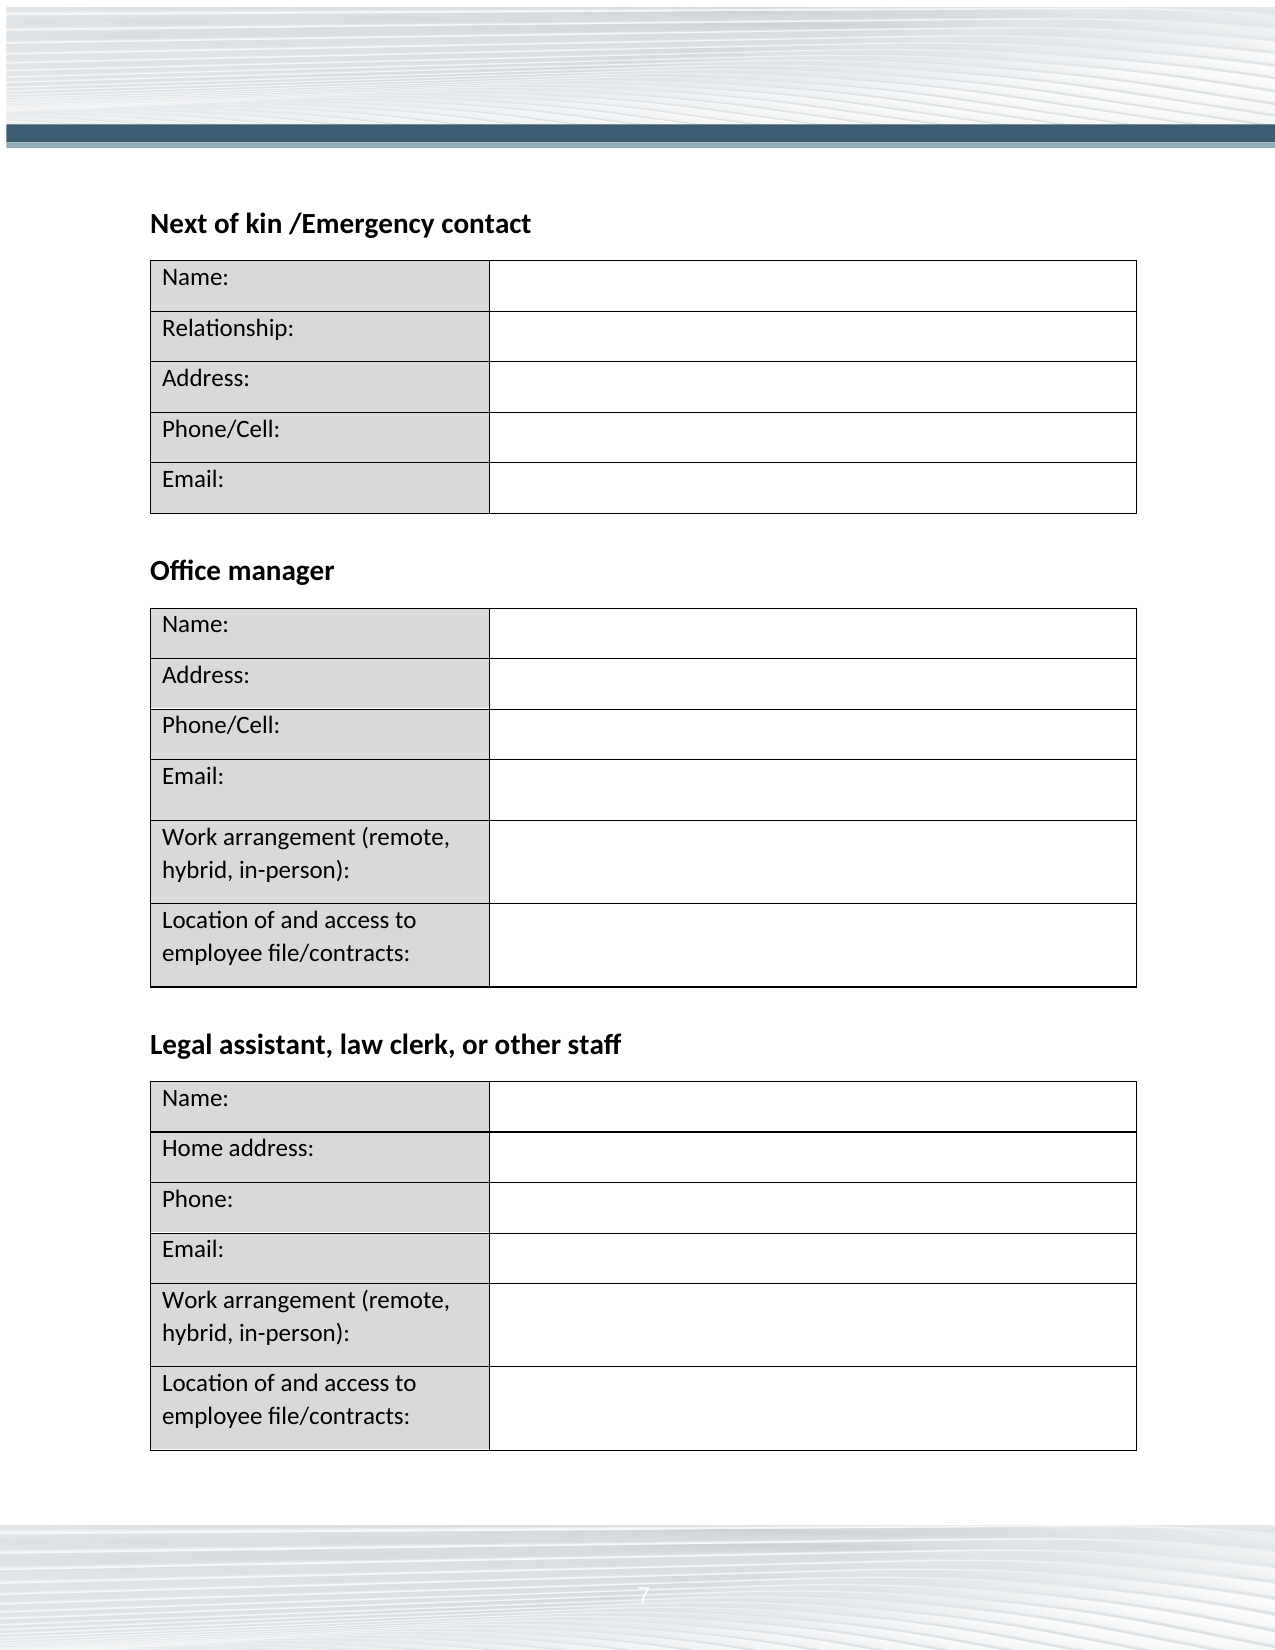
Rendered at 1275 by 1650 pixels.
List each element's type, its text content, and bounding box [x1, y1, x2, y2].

table_header [490, 1082, 1136, 1131]
table_cell Address: [151, 659, 489, 708]
table_cell [490, 1133, 1136, 1182]
table_cell [490, 1234, 1136, 1283]
table_cell [490, 463, 1136, 513]
table_cell [490, 1183, 1136, 1232]
table_cell Email: [151, 463, 489, 513]
table_cell Phone: [151, 1183, 489, 1232]
table_cell [490, 362, 1136, 412]
table_cell [490, 659, 1136, 708]
table_header [490, 261, 1136, 311]
table_header Name: [151, 1082, 489, 1131]
table_cell Address: [151, 362, 489, 412]
table_cell [490, 821, 1136, 903]
table_cell [490, 413, 1136, 462]
table_cell Work arrangement (remote, hybrid, in-person): [151, 1284, 489, 1366]
table_cell [490, 1284, 1136, 1366]
table_cell Relationship: [151, 312, 489, 361]
table_cell Home address: [151, 1133, 489, 1182]
table_cell [490, 710, 1136, 759]
table_header Name: [151, 261, 489, 311]
table_cell Phone/Cell: [151, 413, 489, 462]
table_header Name: [151, 609, 489, 658]
table_cell [490, 1367, 1136, 1449]
table_cell Location of and access to employee file/contracts: [151, 1367, 489, 1449]
text Next of kin /Emergency contact [150, 205, 1137, 241]
table_cell Work arrangement (remote, hybrid, in-person): [151, 821, 489, 903]
table_cell [490, 312, 1136, 361]
table_header [490, 609, 1136, 658]
table_cell Email: [151, 760, 489, 820]
table_cell [490, 904, 1136, 986]
table_cell Email: [151, 1234, 489, 1283]
table_cell Phone/Cell: [151, 710, 489, 759]
text Legal assistant, law clerk, or other staff [150, 988, 1137, 1061]
table_cell Location of and access to employee file/contracts: [151, 904, 489, 986]
table_cell [490, 760, 1136, 820]
text Office manager [150, 514, 1137, 588]
